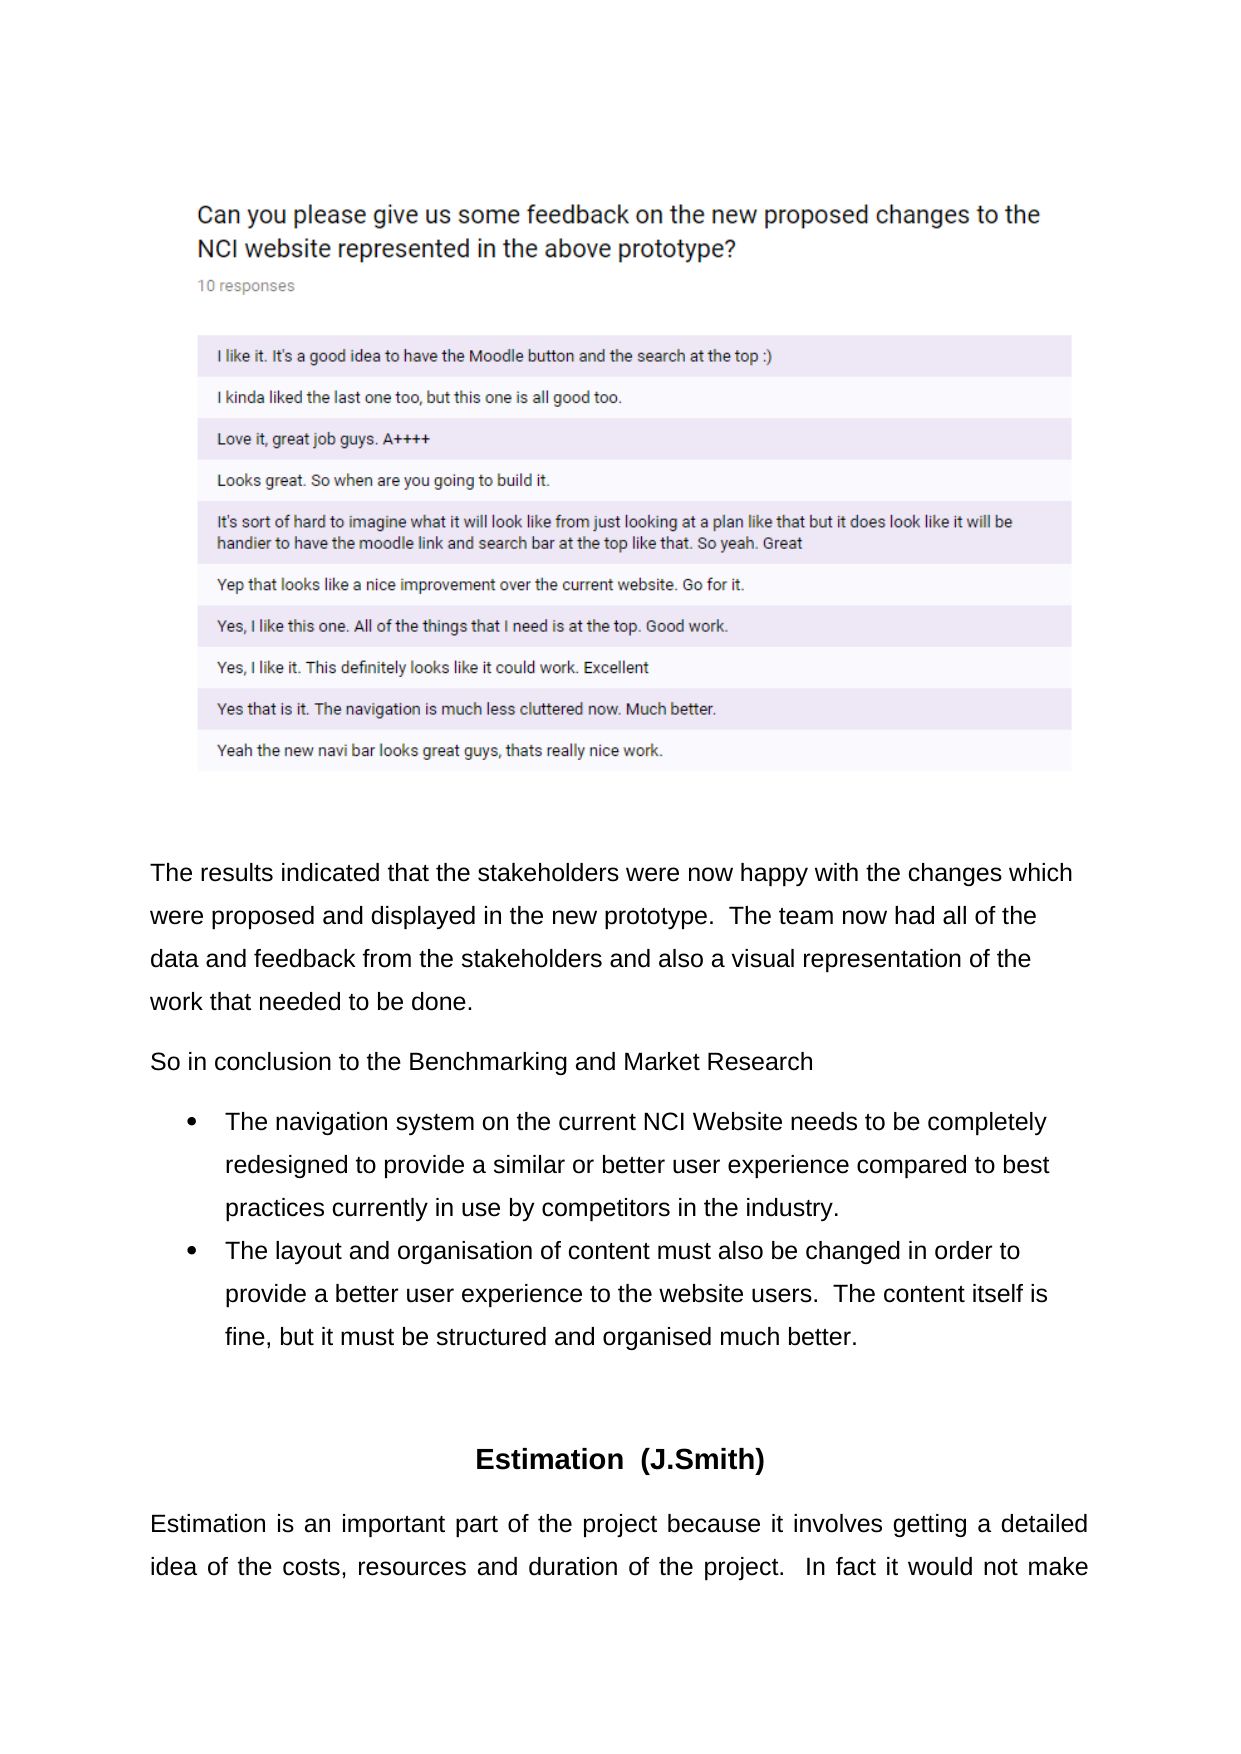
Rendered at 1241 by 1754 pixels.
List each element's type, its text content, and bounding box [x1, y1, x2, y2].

list The layout and organisation of content must also be changed in order to provide a better user experience to the website users. The content itself is fine, but it must be structured and organised much better. [187, 1236, 1090, 1351]
list The navigation system on the current NCI Website needs to be completely redesigned to provide a similar or better user experience compared to best practices currently in use by competitors in the industry. [187, 1107, 1090, 1222]
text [150, 1509, 1090, 1581]
picture [150, 150, 1096, 827]
text Estimation (J.Smith) [150, 1442, 1090, 1476]
text The results indicated that the stakeholders were now happy with the changes which were proposed and displayed in the new prototype. The team now had all of the data and feedback from the stakeholders and also a visual representation of the work that needed to be done. [150, 858, 1090, 1016]
text So in conclusion to the Benchmarking and Market Research [150, 1047, 1090, 1076]
